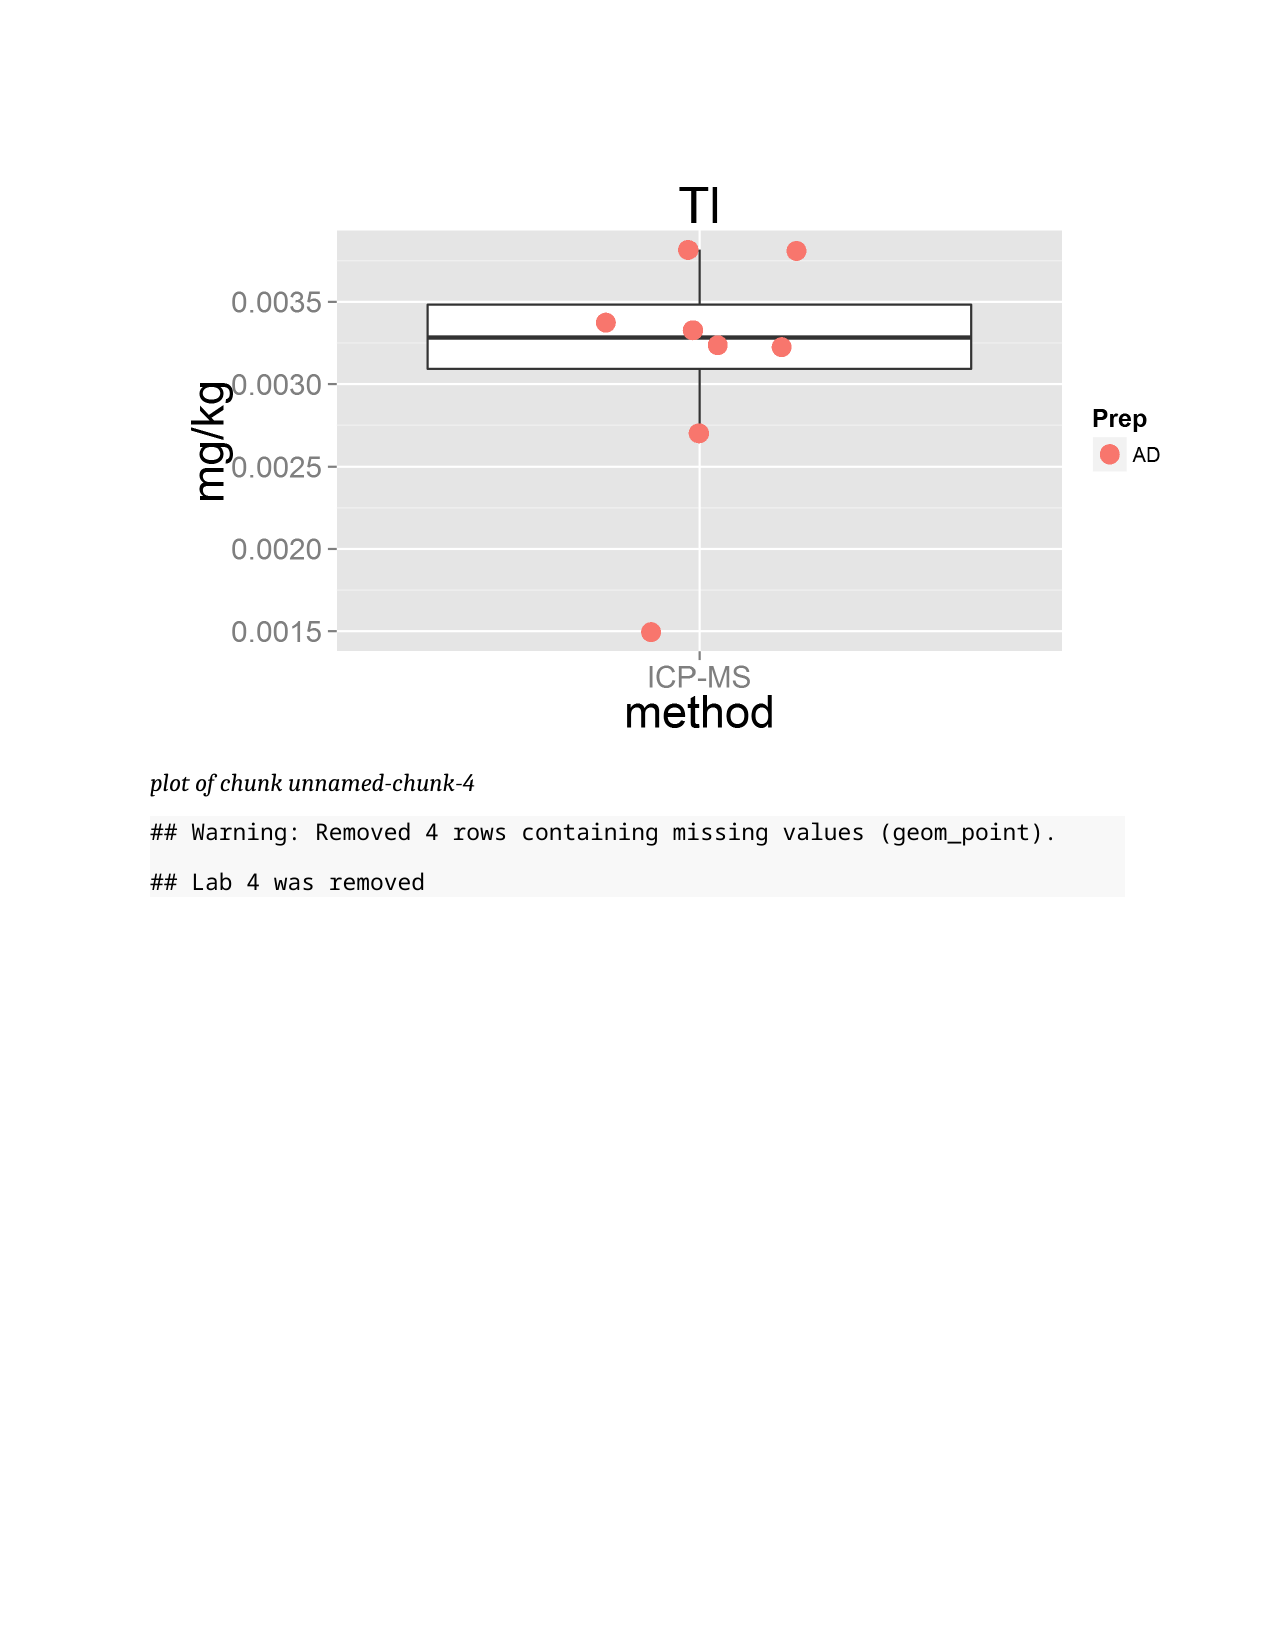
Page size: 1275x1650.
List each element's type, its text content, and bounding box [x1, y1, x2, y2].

text ## Lab 4 was removed [150, 866, 1125, 897]
text ## Warning: Removed 4 rows containing missing values (geom_point). [150, 816, 1125, 847]
text plot of chunk unnamed-chunk-4 [150, 769, 1125, 797]
picture [168, 150, 1221, 750]
